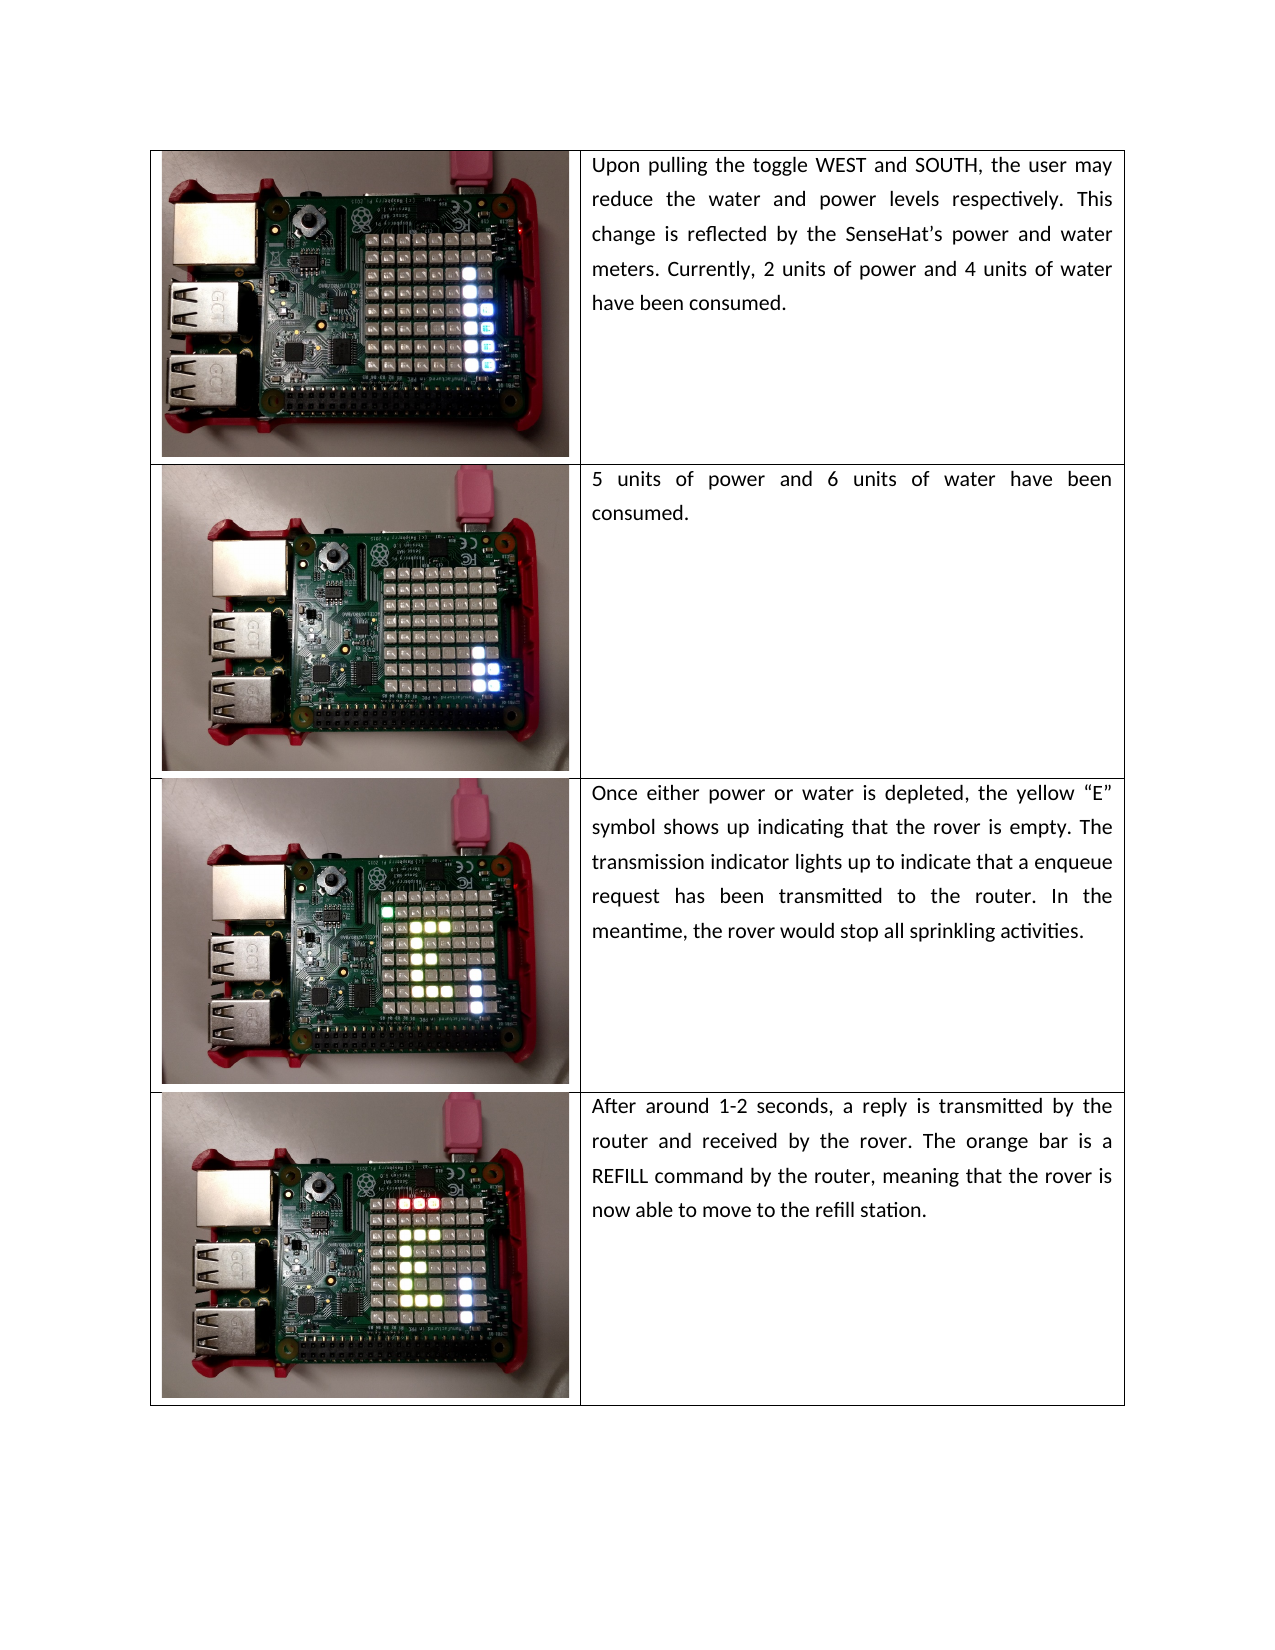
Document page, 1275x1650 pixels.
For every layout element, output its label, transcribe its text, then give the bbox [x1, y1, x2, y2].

table_cell 5 units of power and 6 units of water have been consumed. [581, 465, 1124, 778]
picture [161, 465, 570, 771]
picture [161, 151, 570, 457]
table_cell [151, 779, 580, 1092]
table_cell [151, 151, 580, 464]
table_cell [151, 465, 580, 778]
table_cell After around 1-2 seconds, a reply is transmitted by the router and received by the rover. The orange bar is a REFILL command by the router, meaning that the rover is now able to move to the refill station. [581, 1093, 1124, 1405]
table_cell Once either power or water is depleted, the yellow “E” symbol shows up indicating that the rover is empty. The transmission indicator lights up to indicate that a enqueue request has been transmitted to the router. In the meantime, the rover would stop all sprinkling activities. [581, 779, 1124, 1092]
table_cell Upon pulling the toggle WEST and SOUTH, the user may reduce the water and power levels respectively. This change is reflected by the SenseHat’s power and water meters. Currently, 2 units of power and 4 units of water have been consumed. [581, 151, 1124, 464]
table_cell [151, 1093, 580, 1405]
picture [161, 778, 570, 1084]
picture [161, 1092, 570, 1398]
